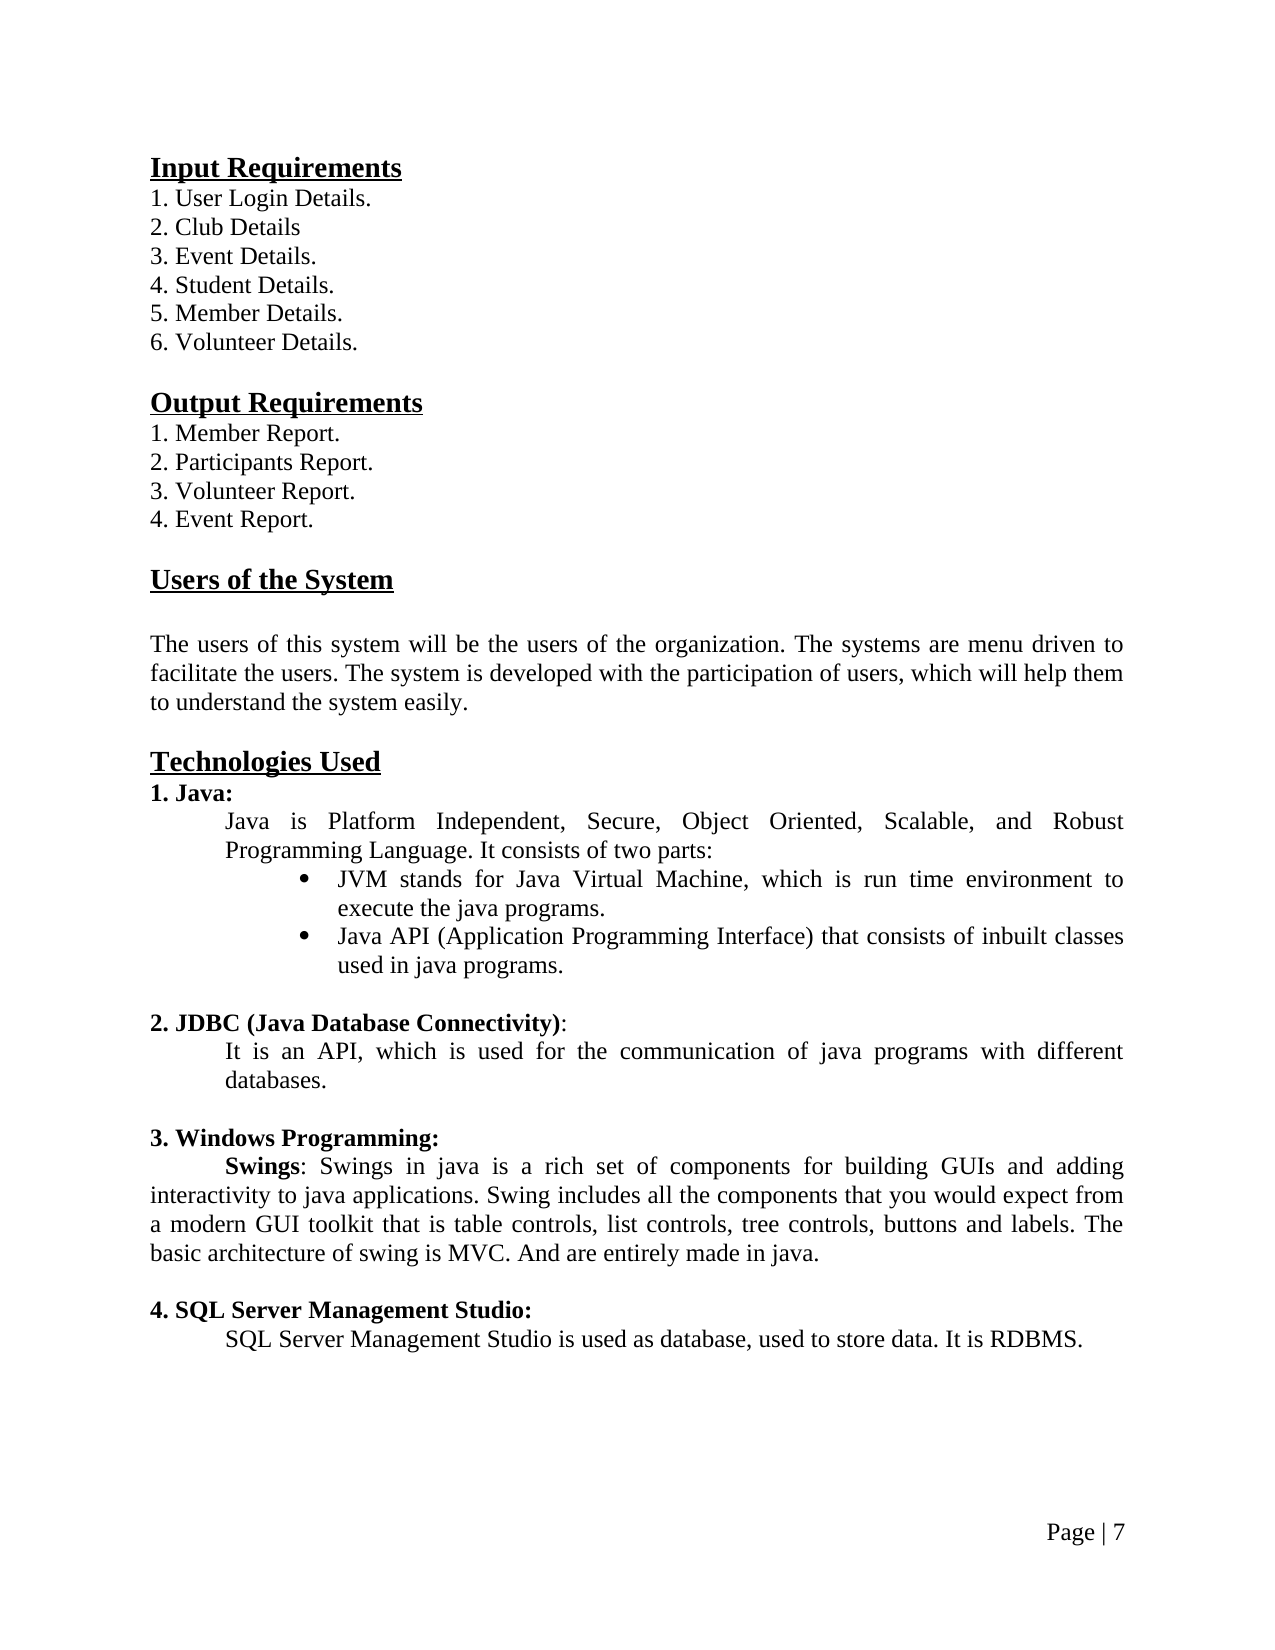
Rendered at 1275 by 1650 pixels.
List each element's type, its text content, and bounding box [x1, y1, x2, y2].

text Output Requirements [150, 385, 1125, 418]
text 1. Member Report. [150, 418, 1125, 447]
text It is an API, which is used for the communication of java programs with different databases. [225, 1036, 1125, 1094]
text Users of the System [150, 562, 1125, 596]
text 2. Participants Report. [150, 447, 1125, 476]
text 6. Volunteer Details. [150, 327, 1125, 356]
text 3. Volunteer Report. [150, 476, 1125, 504]
text The users of this system will be the users of the organization. The systems are menu driven to facilitate the users. The system is developed with the participation of users, which will help them to understand the system easily. [150, 629, 1125, 715]
text 4. Student Details. [150, 270, 1125, 298]
text Swings: Swings in java is a rich set of components for building GUIs and adding interactivity to java applications. Swing includes all the components that you would expect from a modern GUI toolkit that is table controls, list controls, tree controls, buttons and labels. The basic architecture of swing is MVC. And are entirely made in java. [150, 1151, 1125, 1266]
text 3. Event Details. [150, 241, 1125, 270]
text Technologies Used [150, 744, 1125, 778]
text 1. User Login Details. [150, 183, 1125, 212]
text 4. Event Report. [150, 504, 1125, 533]
text 2. JDBC (Java Database Connectivity): [150, 1008, 1125, 1036]
text Input Requirements [150, 150, 1125, 183]
text 5. Member Details. [150, 298, 1125, 327]
text 2. Club Details [150, 212, 1125, 241]
text 1. Java: [150, 778, 1125, 806]
list Java API (Application Programming Interface) that consists of inbuilt classes used in java programs. [300, 921, 1125, 979]
text 4. SQL Server Management Studio: [150, 1295, 1125, 1324]
text Java is Platform Independent, Secure, Object Oriented, Scalable, and Robust Programming Language. It consists of two parts: [225, 806, 1125, 864]
text SQL Server Management Studio is used as database, used to store data. It is RDBMS. [150, 1324, 1125, 1353]
text 3. Windows Programming: [150, 1123, 1125, 1151]
list JVM stands for Java Virtual Machine, which is run time environment to execute the java programs. [300, 864, 1125, 921]
